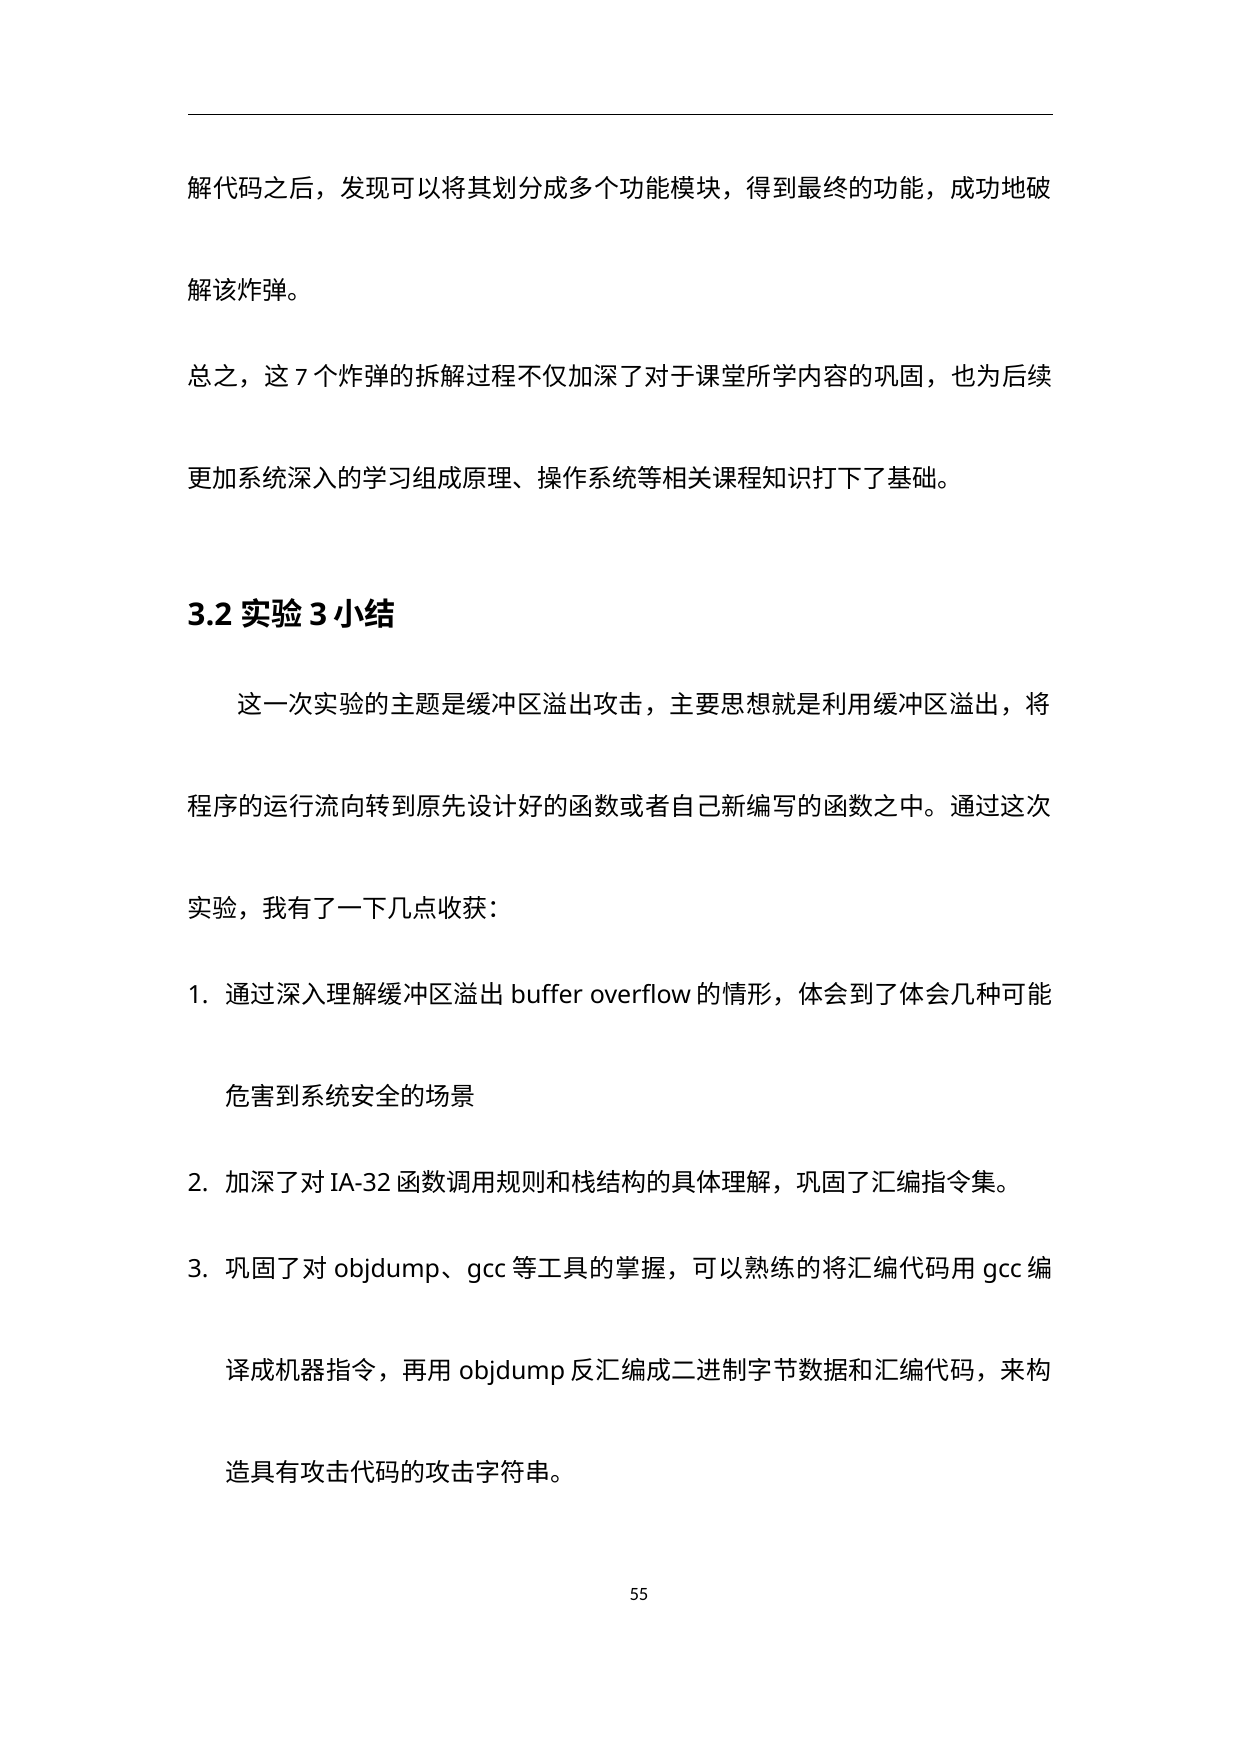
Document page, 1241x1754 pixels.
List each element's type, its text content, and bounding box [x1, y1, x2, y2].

text 总之，这7个炸弹的拆解过程不仅加深了对于课堂所学内容的巩固，也为后续更加系统深入的学习组成原理、操作系统等相关课程知识打下了基础。 [187, 341, 1053, 511]
text 这一次实验的主题是缓冲区溢出攻击，主要思想就是利用缓冲区溢出，将程序的运行流向转到原先设计好的函数或者自己新编写的函数之中。通过这次实验，我有了一下几点收获： [187, 669, 1053, 940]
list 通过深入理解缓冲区溢出buffer overflow的情形，体会到了体会几种可能危害到系统安全的场景 [187, 958, 1053, 1128]
list 加深了对IA-32函数调用规则和栈结构的具体理解，巩固了汇编指令集。 [187, 1146, 1053, 1214]
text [187, 153, 1053, 323]
subtitle 3.2 实验3小结 [187, 578, 1053, 646]
list 巩固了对objdump、gcc等工具的掌握，可以熟练的将汇编代码用gcc编译成机器指令，再用objdump反汇编成二进制字节数据和汇编代码，来构造具有攻击代码的攻击字符串。 [187, 1232, 1053, 1504]
